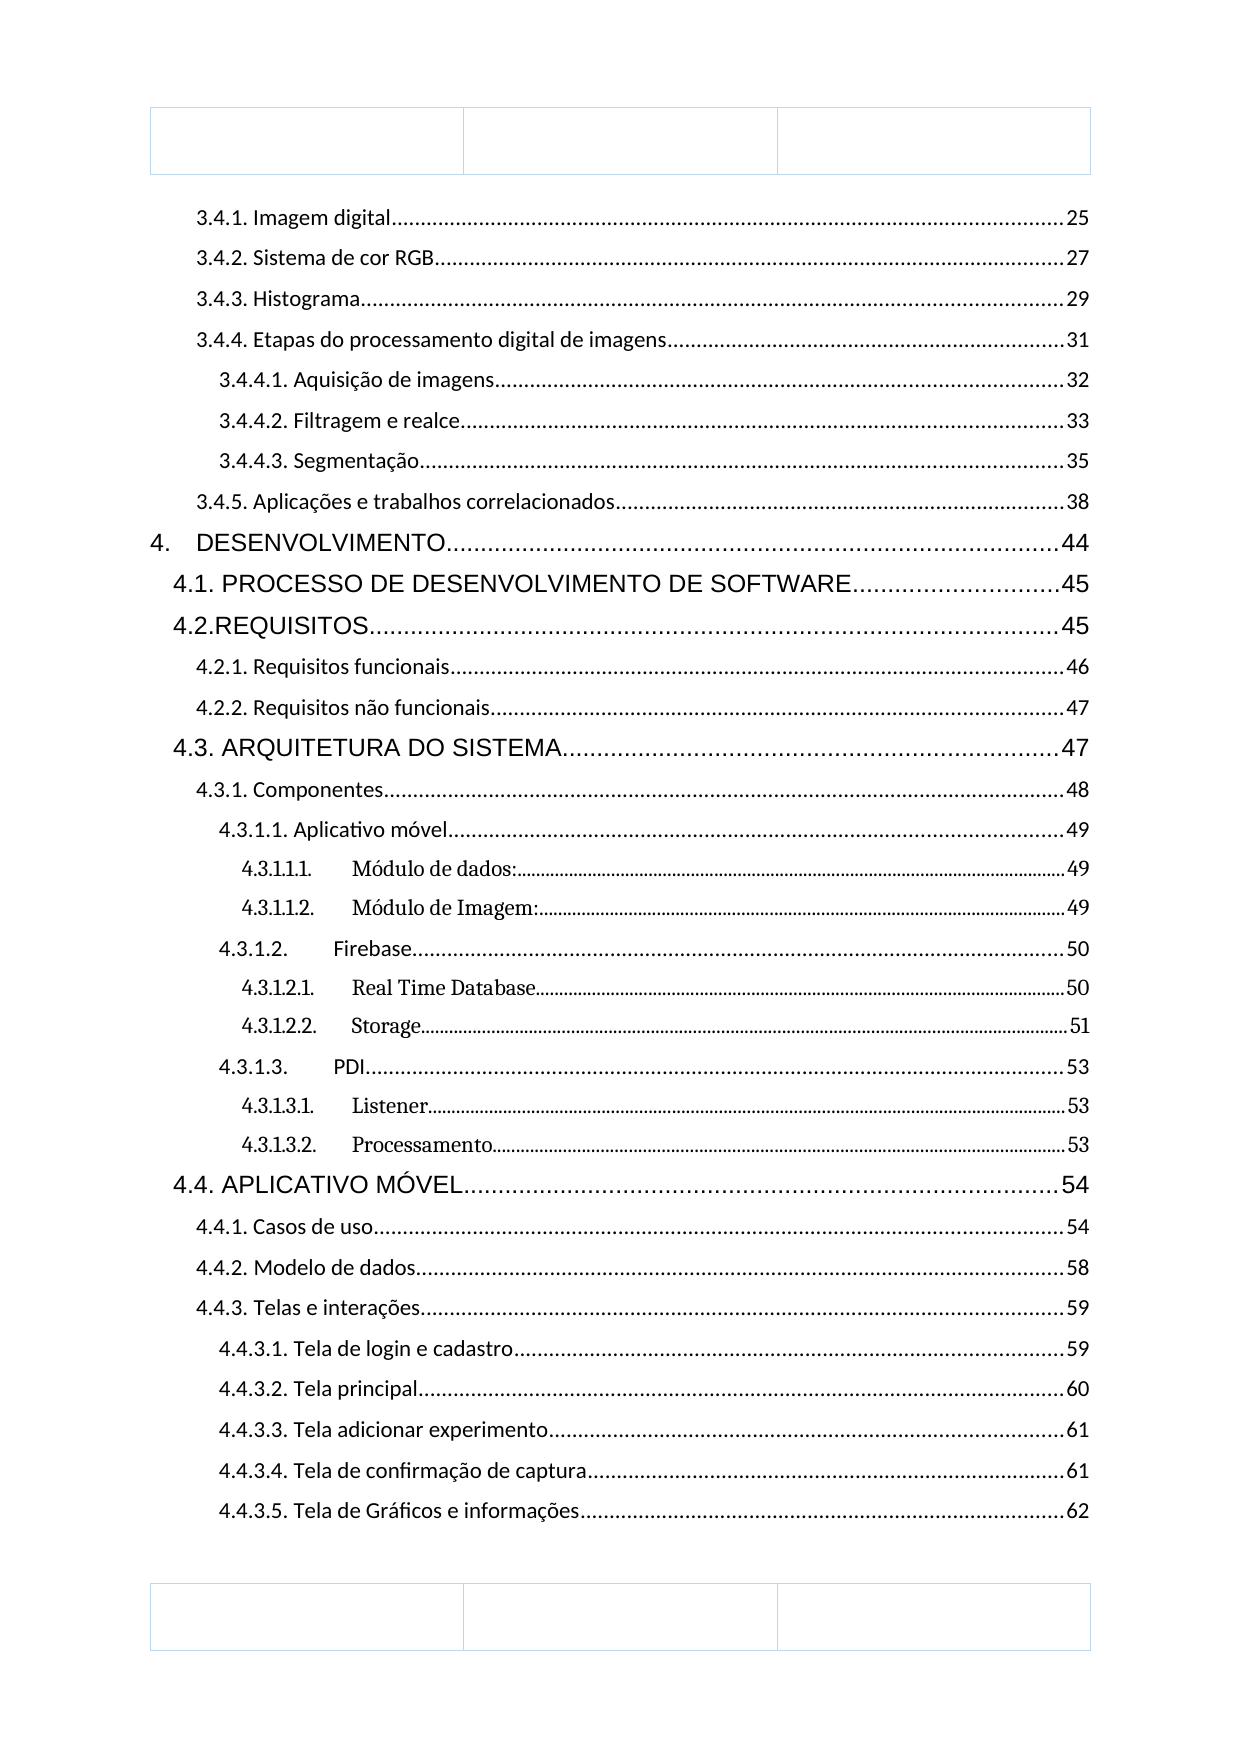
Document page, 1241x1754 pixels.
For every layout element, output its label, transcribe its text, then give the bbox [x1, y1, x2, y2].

text 4.3.1.3.1. Listener 53 [242, 1093, 1090, 1119]
text 4.4.1. Casos de uso 54 [196, 1212, 1090, 1240]
text 3.4.5. Aplicações e trabalhos correlacionados 38 [196, 487, 1090, 515]
text 3.4.4.2. Filtragem e realce 33 [219, 406, 1090, 434]
text 4.4.2. Modelo de dados 58 [196, 1253, 1090, 1281]
text 4.3.1.2.1. Real Time Database 50 [242, 974, 1090, 1001]
text 4.4.3.1. Tela de login e cadastro 59 [219, 1334, 1090, 1362]
text 4.3.1.3. PDI 53 [219, 1052, 1090, 1080]
text 3.4.3. Histograma 29 [196, 284, 1090, 312]
text 4.2.1. Requisitos funcionais 46 [196, 652, 1090, 680]
text 4.4. APLICATIVO MÓVEL 54 [173, 1171, 1090, 1199]
text 4.3.1. Componentes 48 [196, 775, 1090, 803]
text 4.3. ARQUITETURA DO SISTEMA 47 [173, 733, 1090, 762]
text 4.4.3.2. Tela principal 60 [219, 1374, 1090, 1402]
text 4. DESENVOLVIMENTO 44 [150, 528, 1090, 557]
text 4.1. PROCESSO DE DESENVOLVIMENTO DE SOFTWARE 45 [173, 569, 1090, 598]
text 4.3.1.2. Firebase 50 [219, 934, 1090, 962]
text 4.4.3.4. Tela de confirmação de captura 61 [219, 1456, 1090, 1484]
text 3.4.2. Sistema de cor RGB 27 [196, 243, 1090, 271]
text 3.4.1. Imagem digital 25 [196, 203, 1090, 231]
text 3.4.4. Etapas do processamento digital de imagens 31 [196, 325, 1090, 353]
text 4.4.3. Telas e interações 59 [196, 1293, 1090, 1321]
text 3.4.4.1. Aquisição de imagens 32 [219, 365, 1090, 393]
text 4.3.1.1.2. Módulo de Imagem: 49 [242, 895, 1090, 921]
text 4.4.3.5. Tela de Gráficos e informações 62 [219, 1496, 1090, 1524]
text 3.4.4.3. Segmentação 35 [219, 447, 1090, 474]
text 4.2.REQUISITOS 45 [173, 611, 1090, 639]
text 4.4.3.3. Tela adicionar experimento 61 [219, 1415, 1090, 1443]
text 4.2.2. Requisitos não funcionais 47 [196, 693, 1090, 721]
text 4.3.1.1. Aplicativo móvel 49 [219, 816, 1090, 843]
text 4.3.1.3.2. Processamento 53 [242, 1132, 1090, 1158]
text 4.3.1.2.2. Storage 51 [242, 1013, 1090, 1040]
text 4.3.1.1.1. Módulo de dados: 49 [242, 856, 1090, 882]
